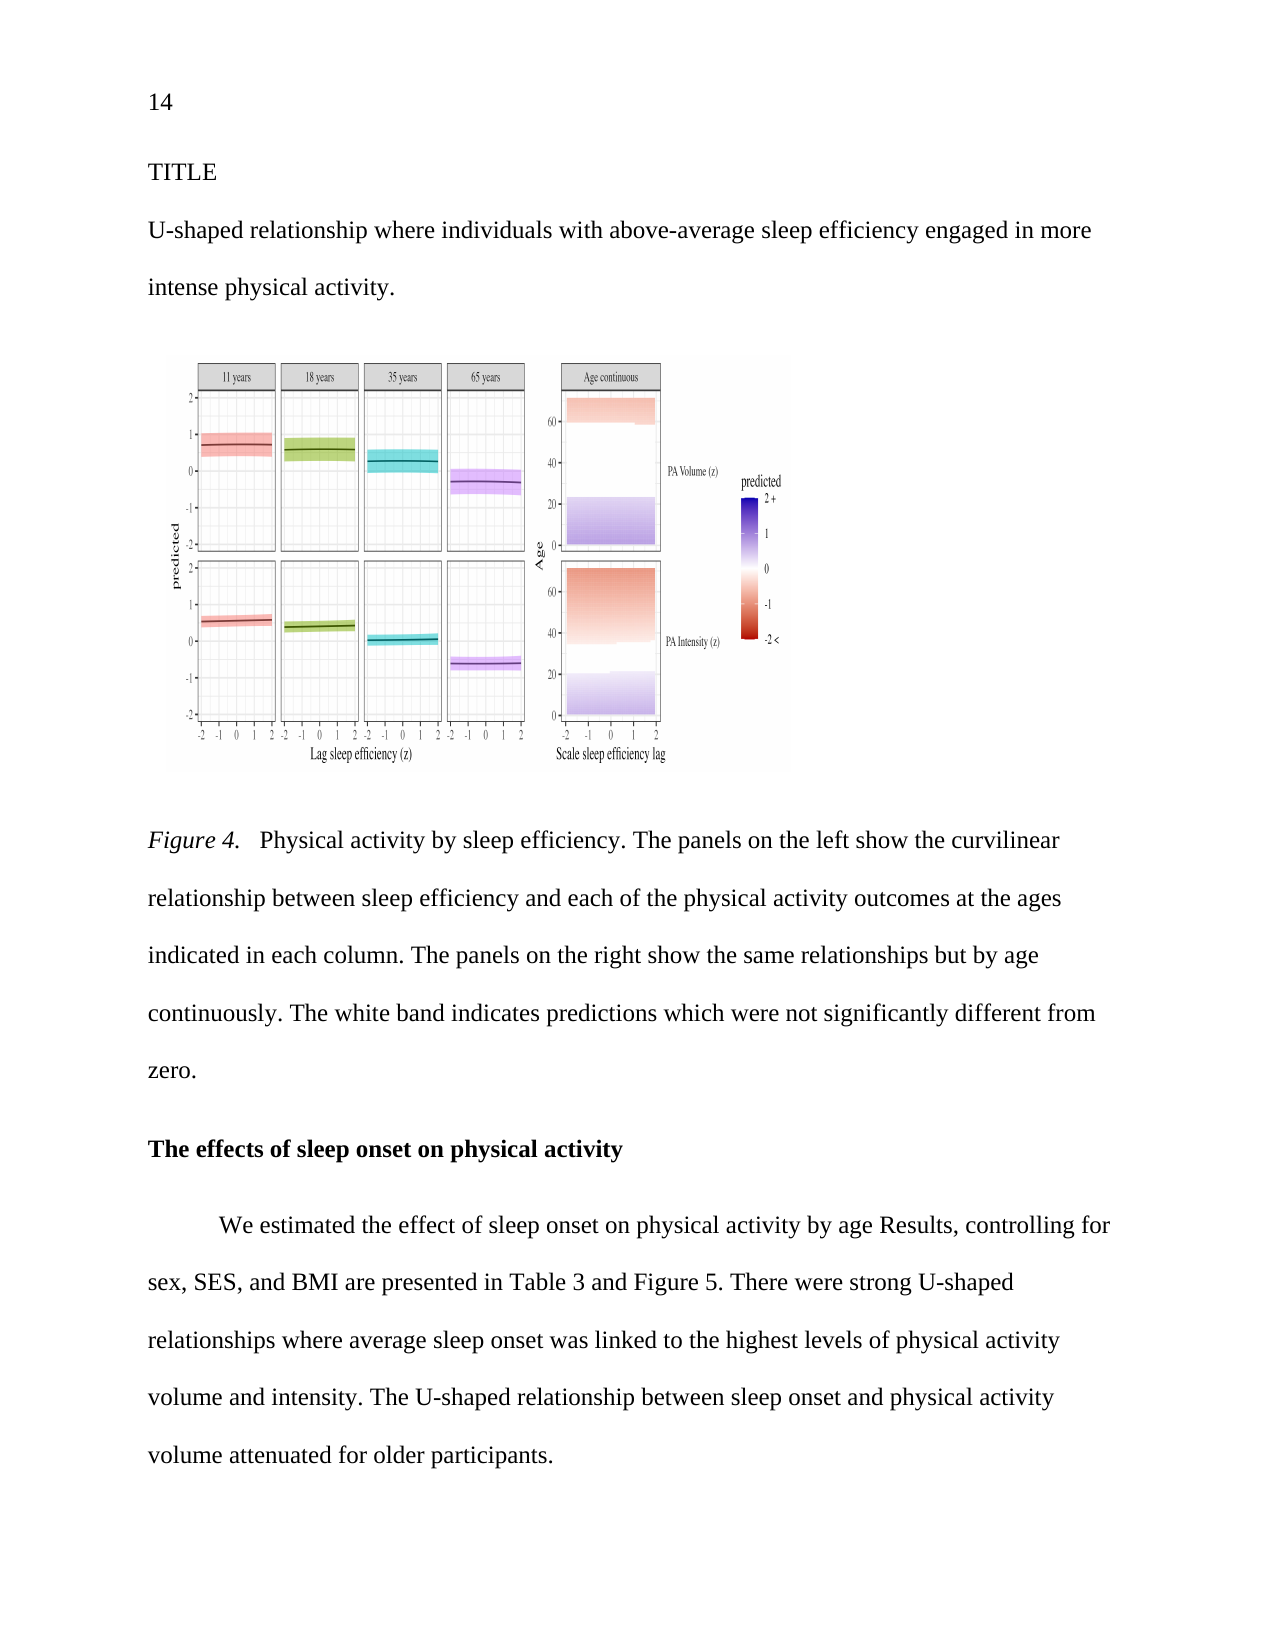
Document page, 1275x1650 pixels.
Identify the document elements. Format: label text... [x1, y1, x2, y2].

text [148, 215, 1127, 301]
text Figure 4. Physical activity by sleep efficiency. The panels on the left show the curvilinear relationship between sleep efficiency and each of the physical activity outcomes at the ages indicated in each column. The panels on the right show the same relationships but by age continuously. The white band indicates predictions which were not significantly different from zero. [148, 825, 1127, 1084]
text We estimated the effect of sleep onset on physical activity by age Results, controlling for sex, SES, and BMI are presented in Table 3 and Figure 5. There were strong U-shaped relationships where average sleep onset was linked to the highest levels of physical activity volume and intensity. The U-shaped relationship between sleep onset and physical activity volume attenuated for older participants. [148, 1210, 1127, 1469]
subtitle The effects of sleep onset on physical activity [148, 1134, 1127, 1162]
picture [166, 355, 792, 772]
